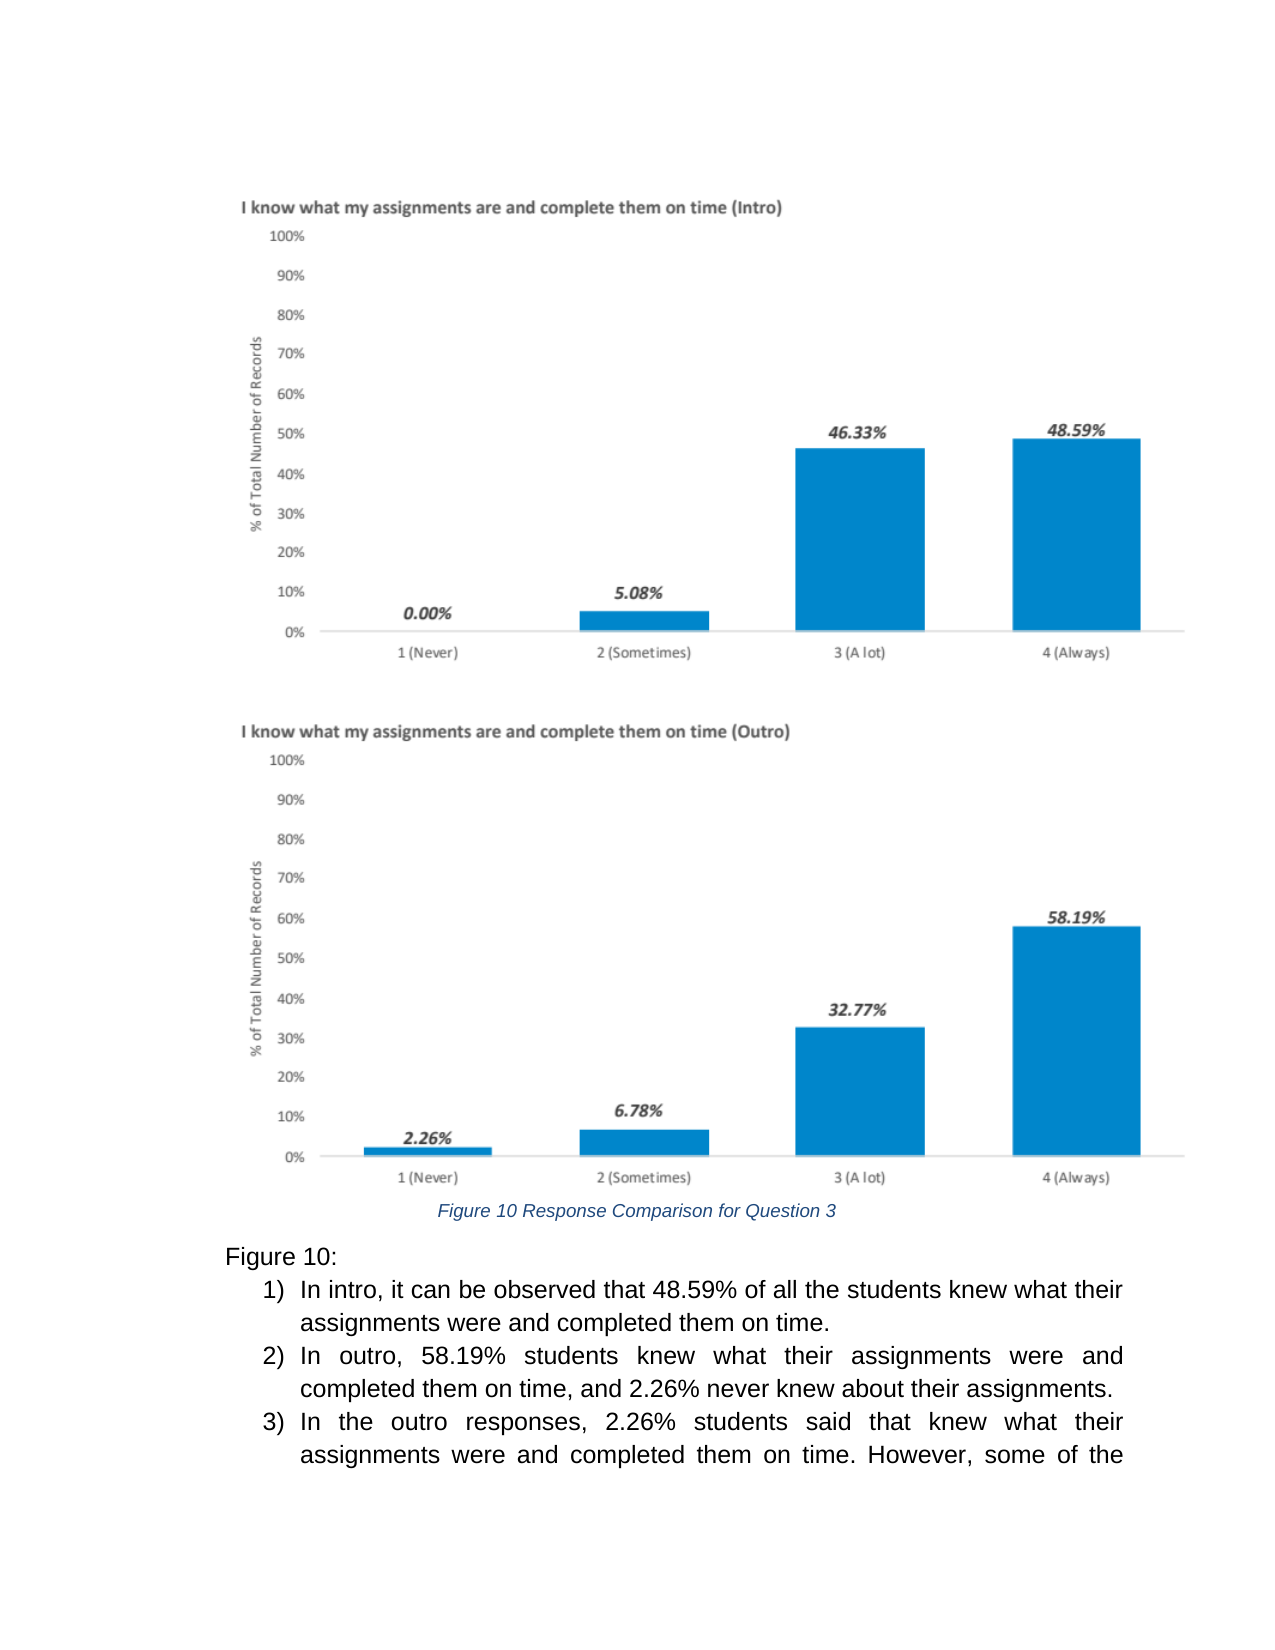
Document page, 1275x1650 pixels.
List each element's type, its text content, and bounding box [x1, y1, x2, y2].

list In intro, it can be observed that 48.59% of all the students knew what their assignments were and completed them on time. [262, 1275, 1125, 1337]
list In outro, 58.19% students knew what their assignments were and completed them on time, and 2.26% never knew about their assignments. [262, 1341, 1125, 1403]
text Figure 10: [225, 1242, 1125, 1271]
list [262, 1407, 1125, 1469]
text Figure 10 Response Comparison for Question 3 [150, 1199, 1125, 1221]
